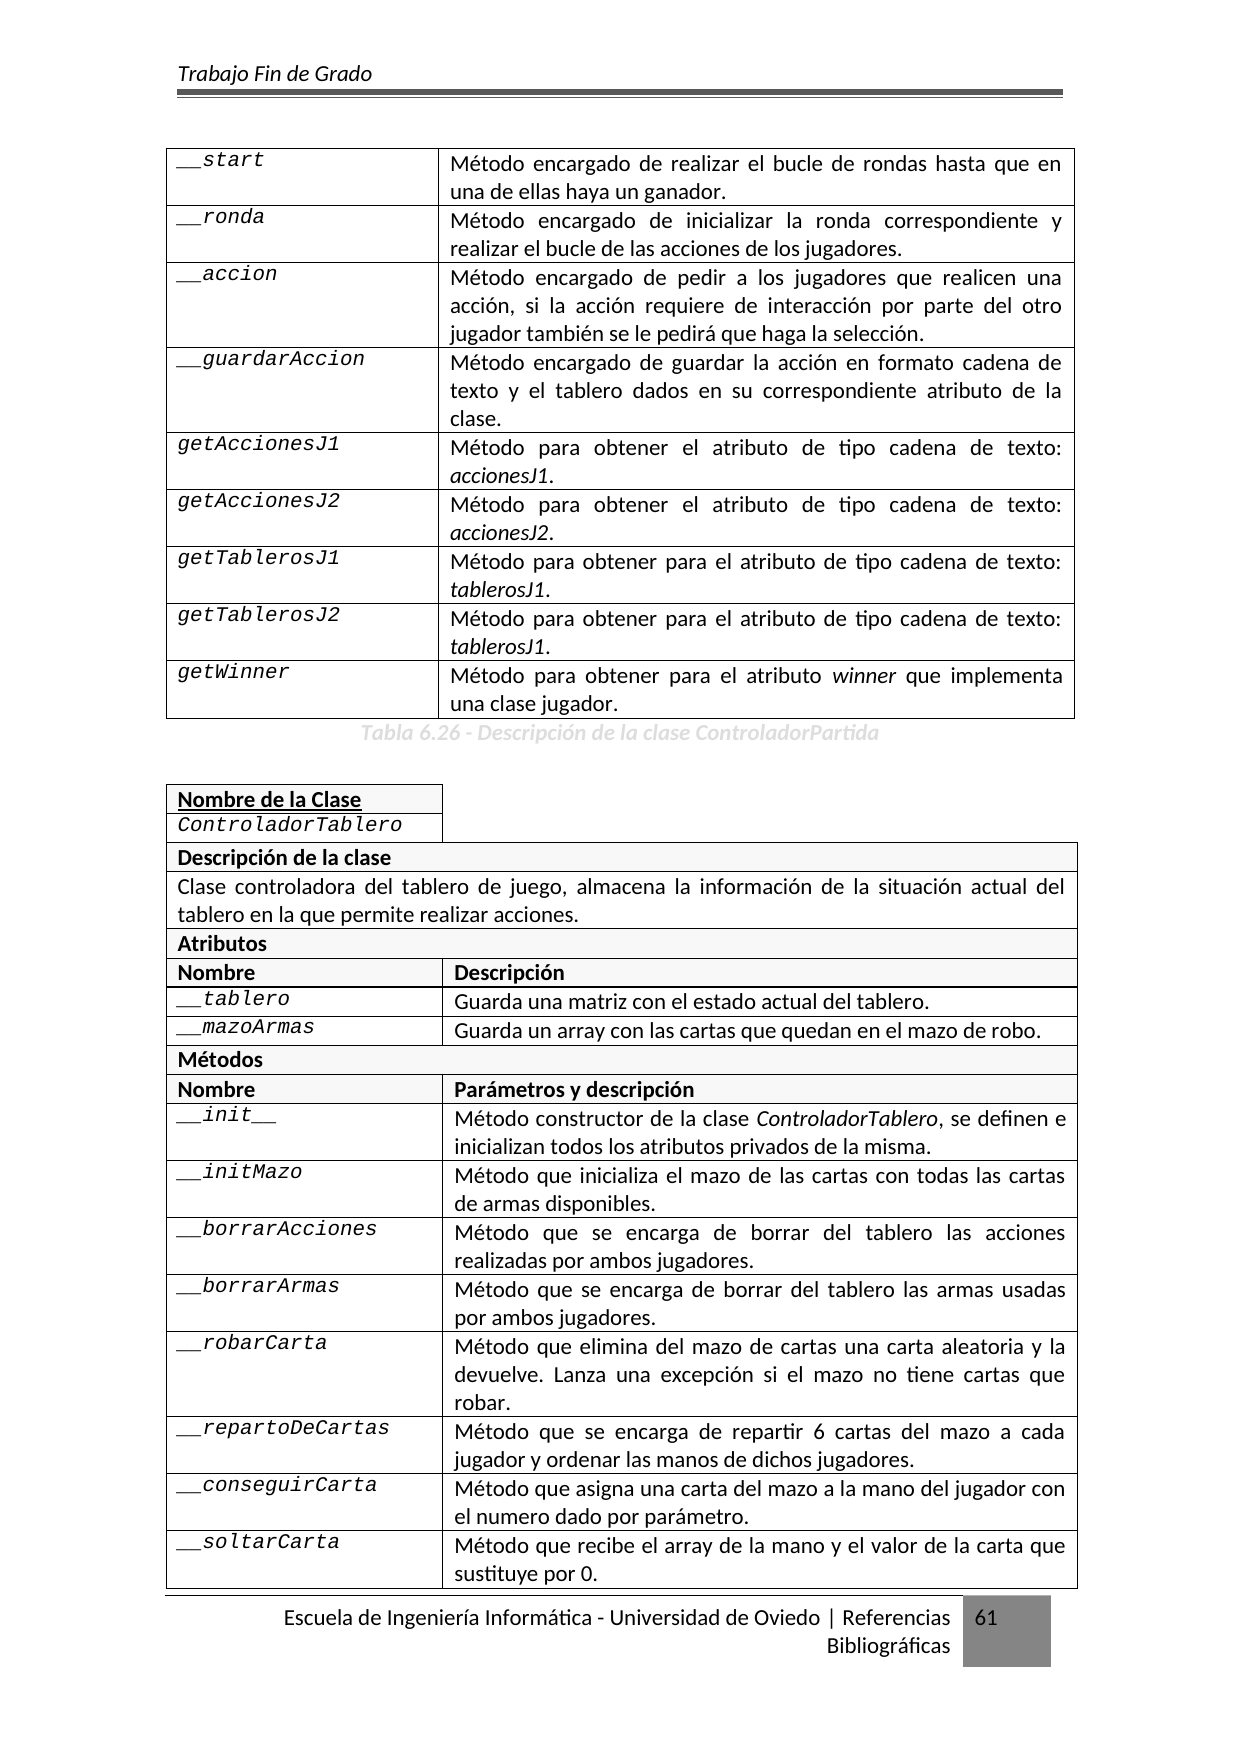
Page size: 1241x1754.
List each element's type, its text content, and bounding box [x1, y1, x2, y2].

table_cell Método constructor de la clase ControladorTablero, se definen e inicializan todos los atributos privados de la misma. [443, 1104, 1077, 1160]
table_cell getTablerosJ1 [167, 547, 438, 603]
table_cell Método que asigna una carta del mazo a la mano del jugador con el numero dado por parámetro. [443, 1474, 1077, 1530]
table_cell Método encargado de realizar el bucle de rondas hasta que en una de ellas haya un ganador. [439, 149, 1074, 205]
table_cell Parámetros y descripción [443, 1075, 1077, 1103]
table_cell Descripción de la clase [167, 843, 1077, 871]
table_cell Método para obtener el atributo de tipo cadena de texto: accionesJ1. [439, 433, 1074, 489]
table_cell Método encargado de guardar la acción en formato cadena de texto y el tablero dados en su correspondiente atributo de la clase. [439, 348, 1074, 432]
table_cell getTablerosJ2 [167, 604, 438, 660]
table_cell __borrarArmas [167, 1275, 442, 1331]
table_cell __accion [167, 263, 438, 347]
table_cell __borrarAcciones [167, 1218, 442, 1274]
table_cell __initMazo [167, 1161, 442, 1217]
table_cell Método encargado de pedir a los jugadores que realicen una acción, si la acción requiere de interacción por parte del otro jugador también se le pedirá que haga la selección. [439, 263, 1074, 347]
table_cell getAccionesJ2 [167, 490, 438, 546]
table_cell Métodos [167, 1046, 1077, 1074]
table_cell Clase controladora del tablero de juego, almacena la información de la situación actual del tablero en la que permite realizar acciones. [167, 872, 1077, 928]
table_cell Método para obtener el atributo de tipo cadena de texto: accionesJ2. [439, 490, 1074, 546]
table_cell __robarCarta [167, 1332, 442, 1416]
table_cell ControladorTablero [167, 814, 442, 842]
table_cell Nombre [167, 1075, 442, 1103]
table_header Nombre de la Clase [167, 785, 442, 813]
table_cell __init__ [167, 1104, 442, 1160]
table_cell __start [167, 149, 438, 205]
table_cell Método encargado de inicializar la ronda correspondiente y realizar el bucle de las acciones de los jugadores. [439, 206, 1074, 262]
table_cell Método para obtener para el atributo de tipo cadena de texto: tablerosJ1. [439, 547, 1074, 603]
table_cell Descripción [443, 959, 1077, 986]
table_cell __tablero [167, 988, 442, 1016]
table_cell Método para obtener para el atributo de tipo cadena de texto: tablerosJ1. [439, 604, 1074, 660]
table_cell Método que recibe el array de la mano y el valor de la carta que sustituye por 0. [443, 1531, 1077, 1587]
table_cell getAccionesJ1 [167, 433, 438, 489]
table_cell Método para obtener para el atributo winner que implementa una clase jugador. [439, 661, 1074, 717]
table_cell __conseguirCarta [167, 1474, 442, 1530]
table_cell Atributos [167, 929, 1077, 957]
table_cell __mazoArmas [167, 1017, 442, 1044]
table_cell Guarda una matriz con el estado actual del tablero. [443, 988, 1077, 1016]
table_cell Método que elimina del mazo de cartas una carta aleatoria y la devuelve. Lanza una excepción si el mazo no tiene cartas que robar. [443, 1332, 1077, 1416]
table_cell Método que se encarga de repartir 6 cartas del mazo a cada jugador y ordenar las manos de dichos jugadores. [443, 1417, 1077, 1473]
table_cell Nombre [167, 959, 442, 986]
table_cell __ronda [167, 206, 438, 262]
table_cell getWinner [167, 661, 438, 717]
table_cell __soltarCarta [167, 1531, 442, 1587]
table_cell Método que se encarga de borrar del tablero las acciones realizadas por ambos jugadores. [443, 1218, 1077, 1274]
table_cell Método que se encarga de borrar del tablero las armas usadas por ambos jugadores. [443, 1275, 1077, 1331]
table_cell Método que inicializa el mazo de las cartas con todas las cartas de armas disponibles. [443, 1161, 1077, 1217]
table_cell __guardarAccion [167, 348, 438, 432]
table_cell Guarda un array con las cartas que quedan en el mazo de robo. [443, 1017, 1077, 1044]
table_cell __repartoDeCartas [167, 1417, 442, 1473]
